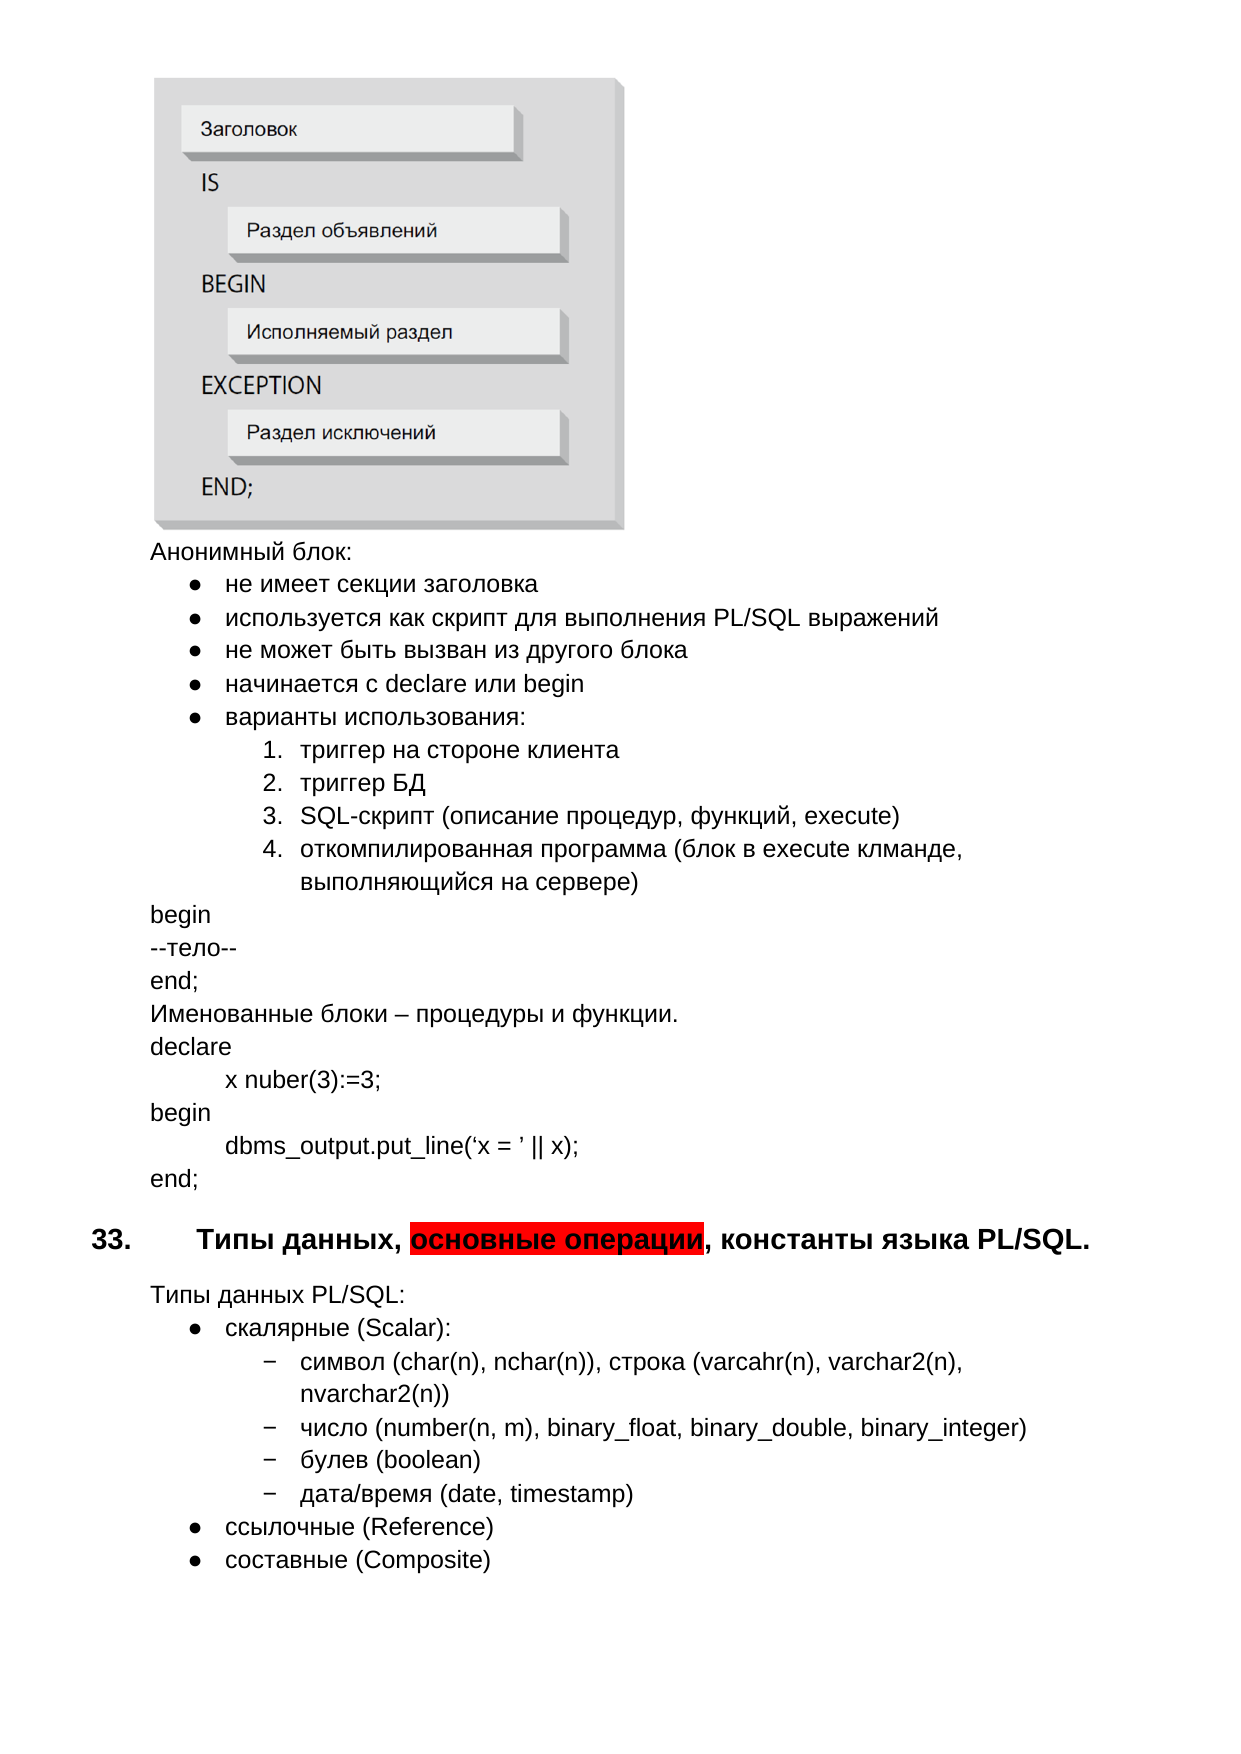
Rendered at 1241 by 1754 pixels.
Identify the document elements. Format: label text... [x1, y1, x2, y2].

text declare [150, 1032, 1090, 1061]
subtitle 33. Типы данных, основные операции, константы языка PL/SQL. [704, 1222, 1153, 1255]
text end; [150, 1164, 1090, 1193]
list начинается с declare или begin [187, 668, 1090, 697]
list число (number(n, m), binary_float, binary_double, binary_integer) [262, 1412, 1090, 1441]
text dbms_output.put_line(‘x = ’ || x); [150, 1131, 1090, 1159]
list не может быть вызван из другого блока [187, 636, 1090, 664]
list SQL-скрипт (описание процедур, функций, execute) [262, 801, 1090, 829]
list ссылочные (Reference) [187, 1512, 1090, 1540]
list триггер на стороне клиента [262, 734, 1090, 763]
text Типы данных PL/SQL: [150, 1280, 1090, 1309]
list составные (Composite) [187, 1544, 1090, 1573]
list не имеет секции заголовка [187, 569, 1090, 598]
list символ (char(n), nchar(n)), строка (varcahr(n), varchar2(n), nvarchar2(n)) [262, 1346, 1090, 1408]
subtitle 33. Типы данных, основные операции, константы языка PL/SQL. [91, 1222, 410, 1255]
text --тело-- [150, 933, 1090, 961]
list откомпилированная программа (блок в execute клманде, выполняющийся на сервере) [262, 834, 1090, 895]
text Анонимный блок: [150, 536, 1090, 565]
text begin [150, 1098, 1090, 1127]
list используется как скрипт для выполнения PL/SQL выражений [187, 602, 1090, 631]
list дата/время (date, timestamp) [262, 1478, 1090, 1507]
list булев (boolean) [262, 1446, 1090, 1474]
list триггер БД [262, 768, 1090, 796]
picture [150, 73, 627, 533]
text x nuber(3):=3; [150, 1065, 1090, 1093]
text end; [150, 966, 1090, 994]
text Именованные блоки – процедуры и функции. [150, 999, 1090, 1027]
list варианты использования: [187, 702, 1090, 730]
text begin [150, 900, 1090, 928]
list скалярные (Scalar): [187, 1313, 1090, 1342]
